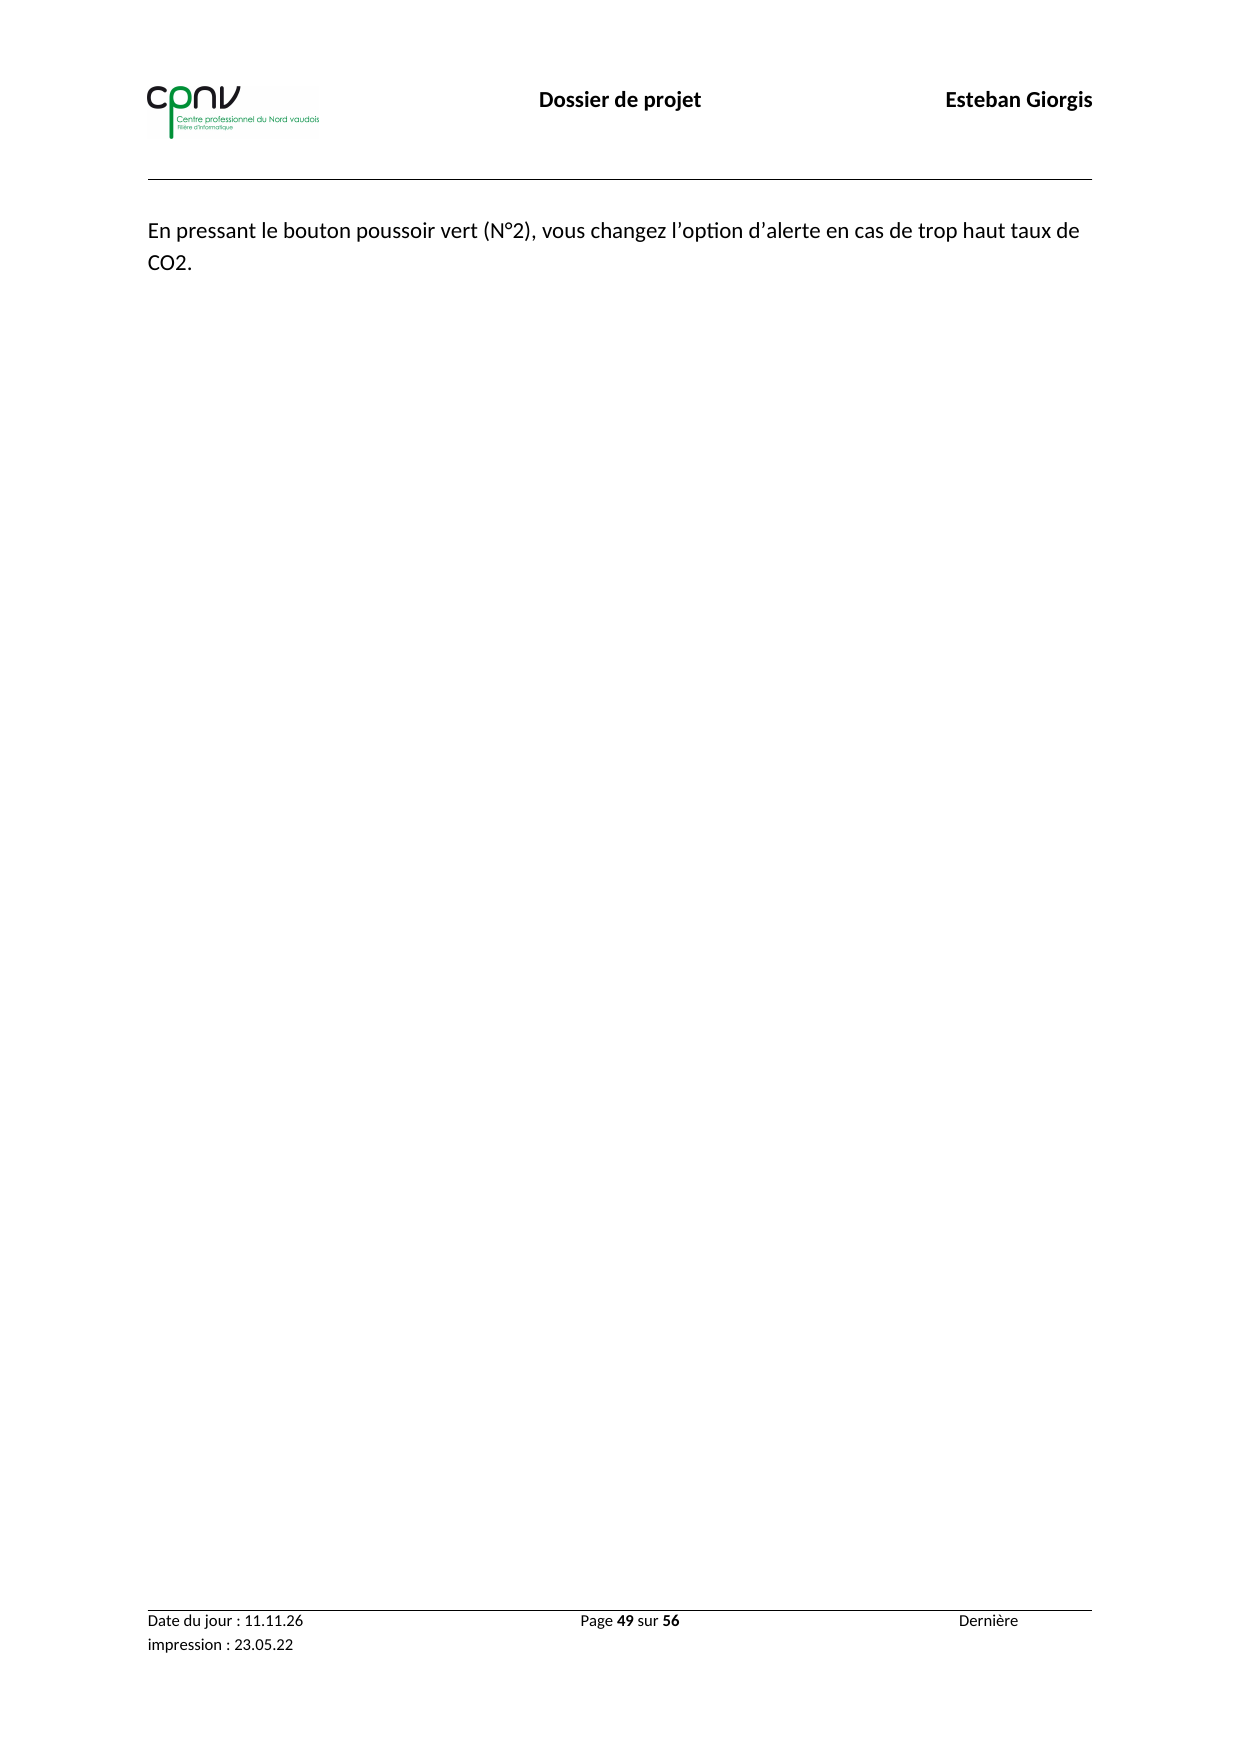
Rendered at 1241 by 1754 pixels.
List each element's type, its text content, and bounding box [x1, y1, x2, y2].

text En pressant le bouton poussoir vert (N°2), vous changez l’option d’alerte en cas de trop haut taux de CO2. [148, 216, 1092, 276]
picture [147, 86, 319, 139]
